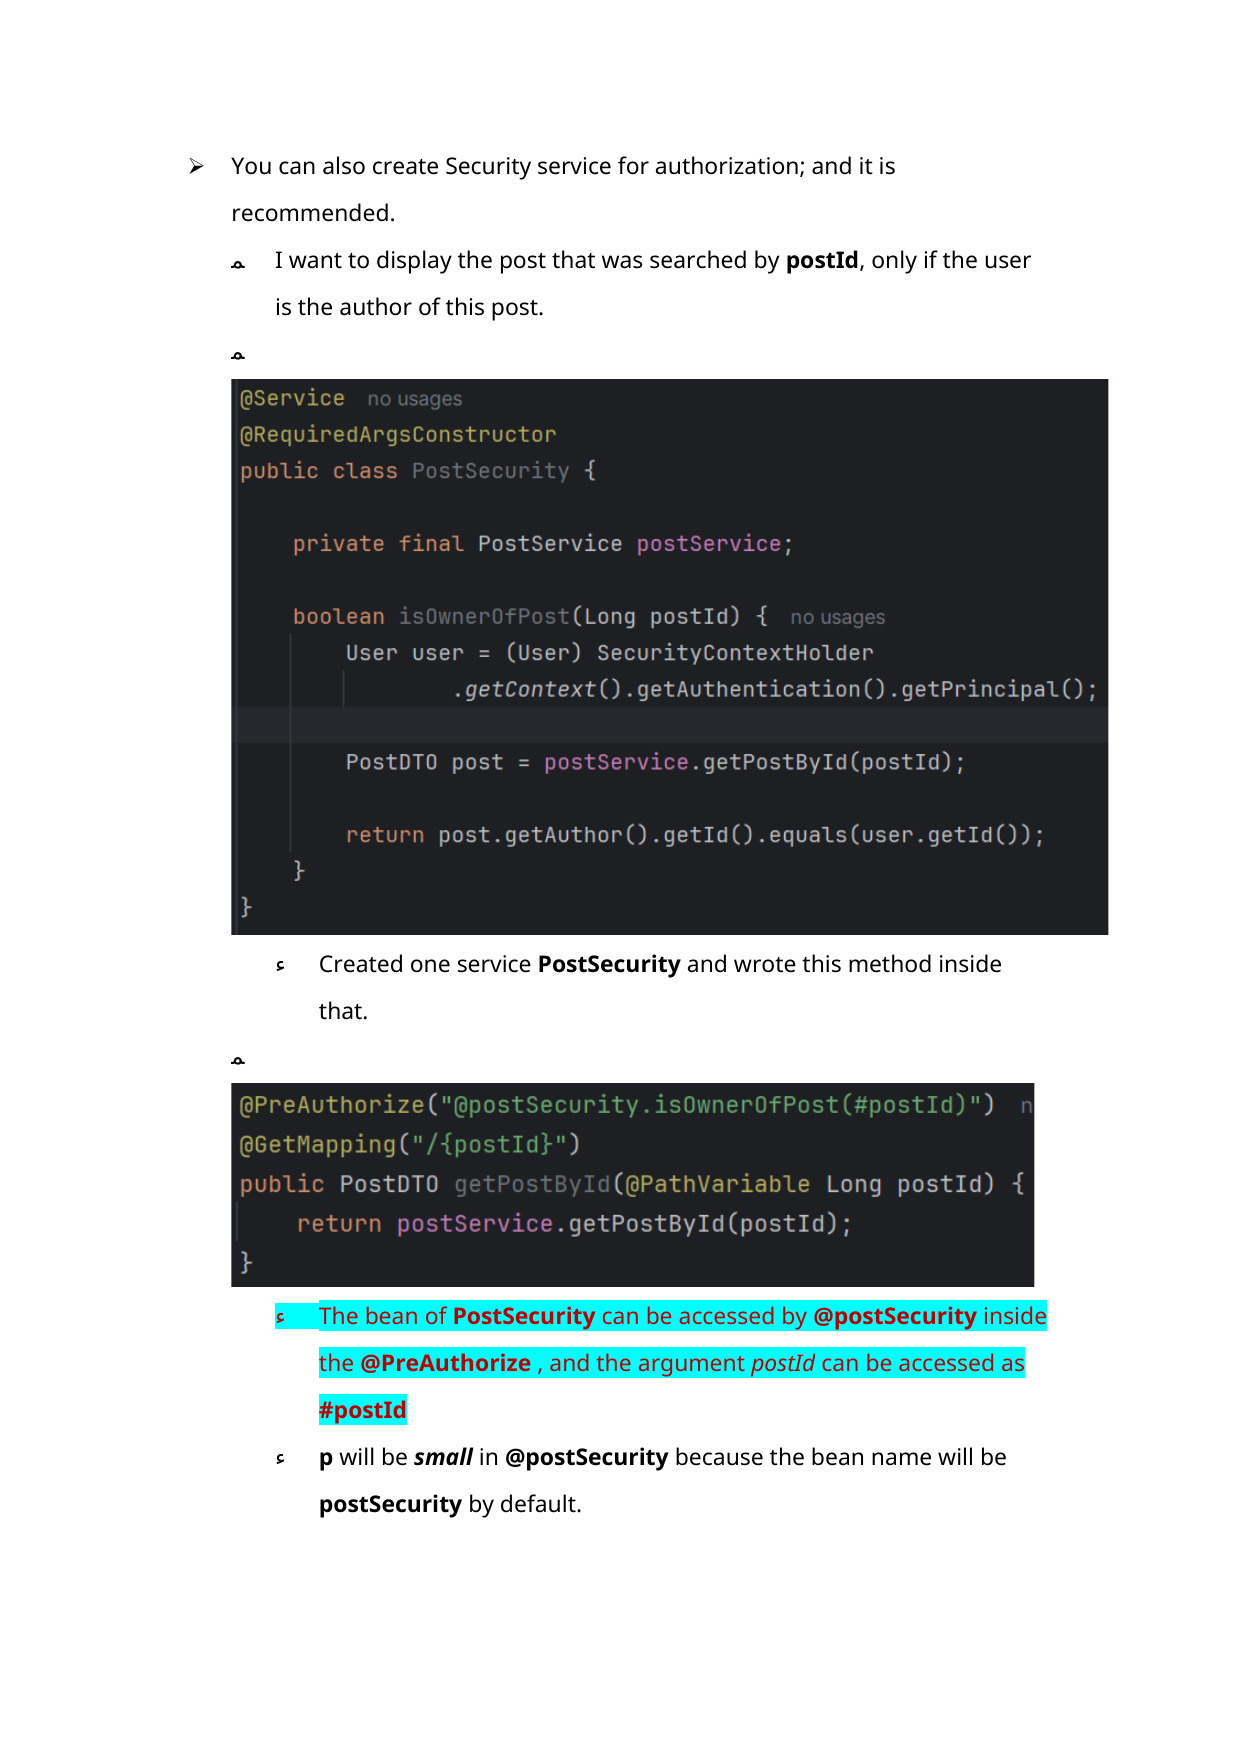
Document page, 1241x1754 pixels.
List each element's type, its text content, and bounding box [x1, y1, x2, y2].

list You can also create Security service for authorization; and it is recommended. [187, 150, 1053, 228]
picture [231, 1083, 1035, 1287]
list I want to display the post that was searched by postId, only if the user is the author of this post. [231, 244, 1053, 322]
list Created one service PostSecurity and wrote this method inside that. [275, 948, 1053, 1026]
list p will be small in @postSecurity because the bean name will be postSecurity by default. [275, 1441, 1053, 1519]
picture [231, 379, 1109, 935]
list The bean of PostSecurity can be accessed by @postSecurity inside the @PreAuthorize , and the argument postId can be accessed as #postId [275, 1300, 1053, 1425]
